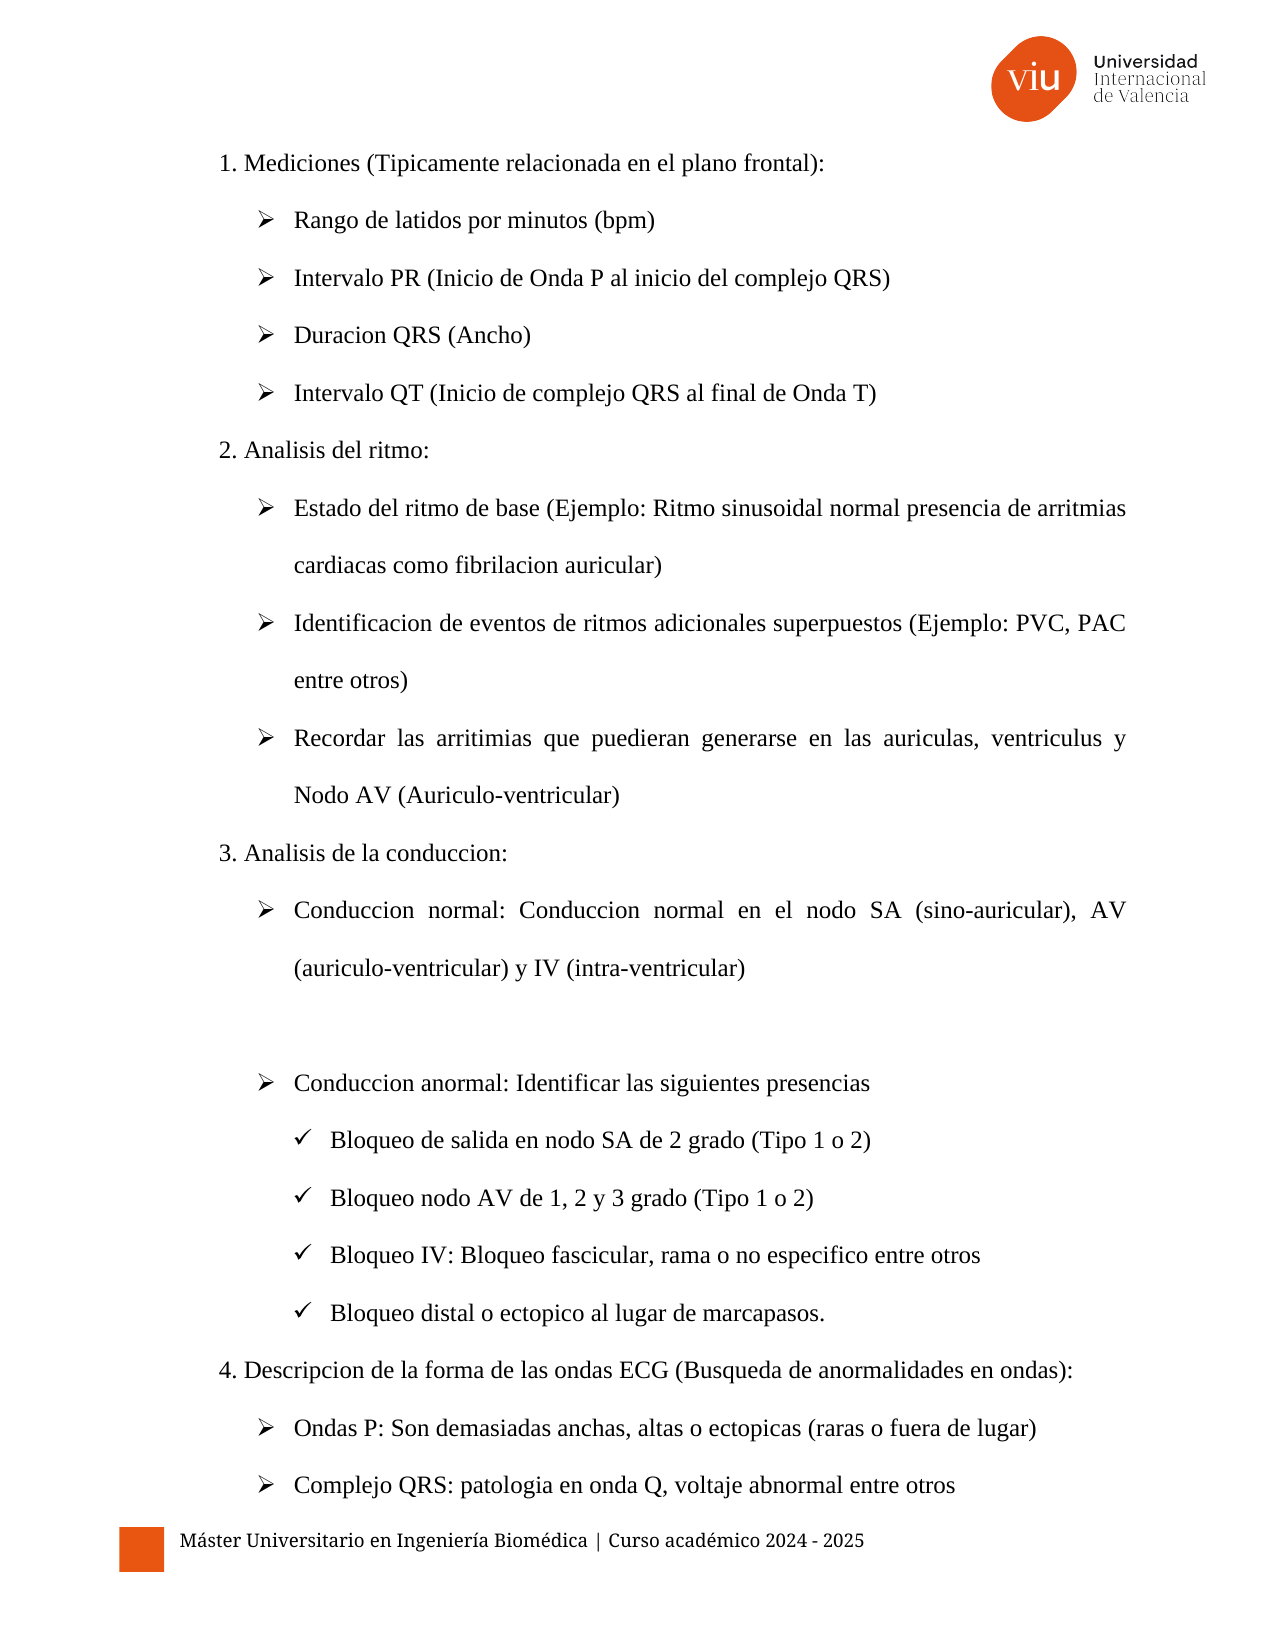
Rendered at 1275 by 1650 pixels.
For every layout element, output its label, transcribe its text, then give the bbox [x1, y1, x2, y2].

list Bloqueo distal o ectopico al lugar de marcapasos. [292, 1298, 1127, 1326]
list Conduccion anormal: Identificar las siguientes presencias [256, 1068, 1127, 1096]
list Recordar las arritimias que puedieran generarse en las auriculas, ventriculus y Nodo AV (Auriculo-ventricular) [256, 723, 1127, 809]
list Ondas P: Son demasiadas anchas, altas o ectopicas (raras o fuera de lugar) [256, 1413, 1127, 1441]
list Duracion QRS (Ancho) [256, 320, 1127, 349]
list Intervalo PR (Inicio de Onda P al inicio del complejo QRS) [256, 263, 1127, 291]
text 4. Descripcion de la forma de las ondas ECG (Busqueda de anormalidades en ondas): [218, 1355, 1127, 1384]
text 2. Analisis del ritmo: [218, 435, 1127, 464]
list Bloqueo de salida en nodo SA de 2 grado (Tipo 1 o 2) [292, 1125, 1127, 1154]
list Complejo QRS: patologia en onda Q, voltaje abnormal entre otros [256, 1470, 1127, 1499]
list Rango de latidos por minutos (bpm) [256, 205, 1127, 234]
list Intervalo QT (Inicio de complejo QRS al final de Onda T) [256, 378, 1127, 406]
text 1. Mediciones (Tipicamente relacionada en el plano frontal): [218, 148, 1127, 176]
text 3. Analisis de la conduccion: [218, 838, 1127, 866]
list Bloqueo IV: Bloqueo fascicular, rama o no especifico entre otros [292, 1240, 1127, 1269]
list Bloqueo nodo AV de 1, 2 y 3 grado (Tipo 1 o 2) [292, 1183, 1127, 1211]
picture [991, 36, 1206, 122]
list Estado del ritmo de base (Ejemplo: Ritmo sinusoidal normal presencia de arritmias cardiacas como fibrilacion auricular) [256, 493, 1127, 579]
list Identificacion de eventos de ritmos adicionales superpuestos (Ejemplo: PVC, PAC entre otros) [256, 608, 1127, 694]
list Conduccion normal: Conduccion normal en el nodo SA (sino-auricular), AV (auriculo-ventricular) y IV (intra-ventricular) [256, 895, 1127, 981]
